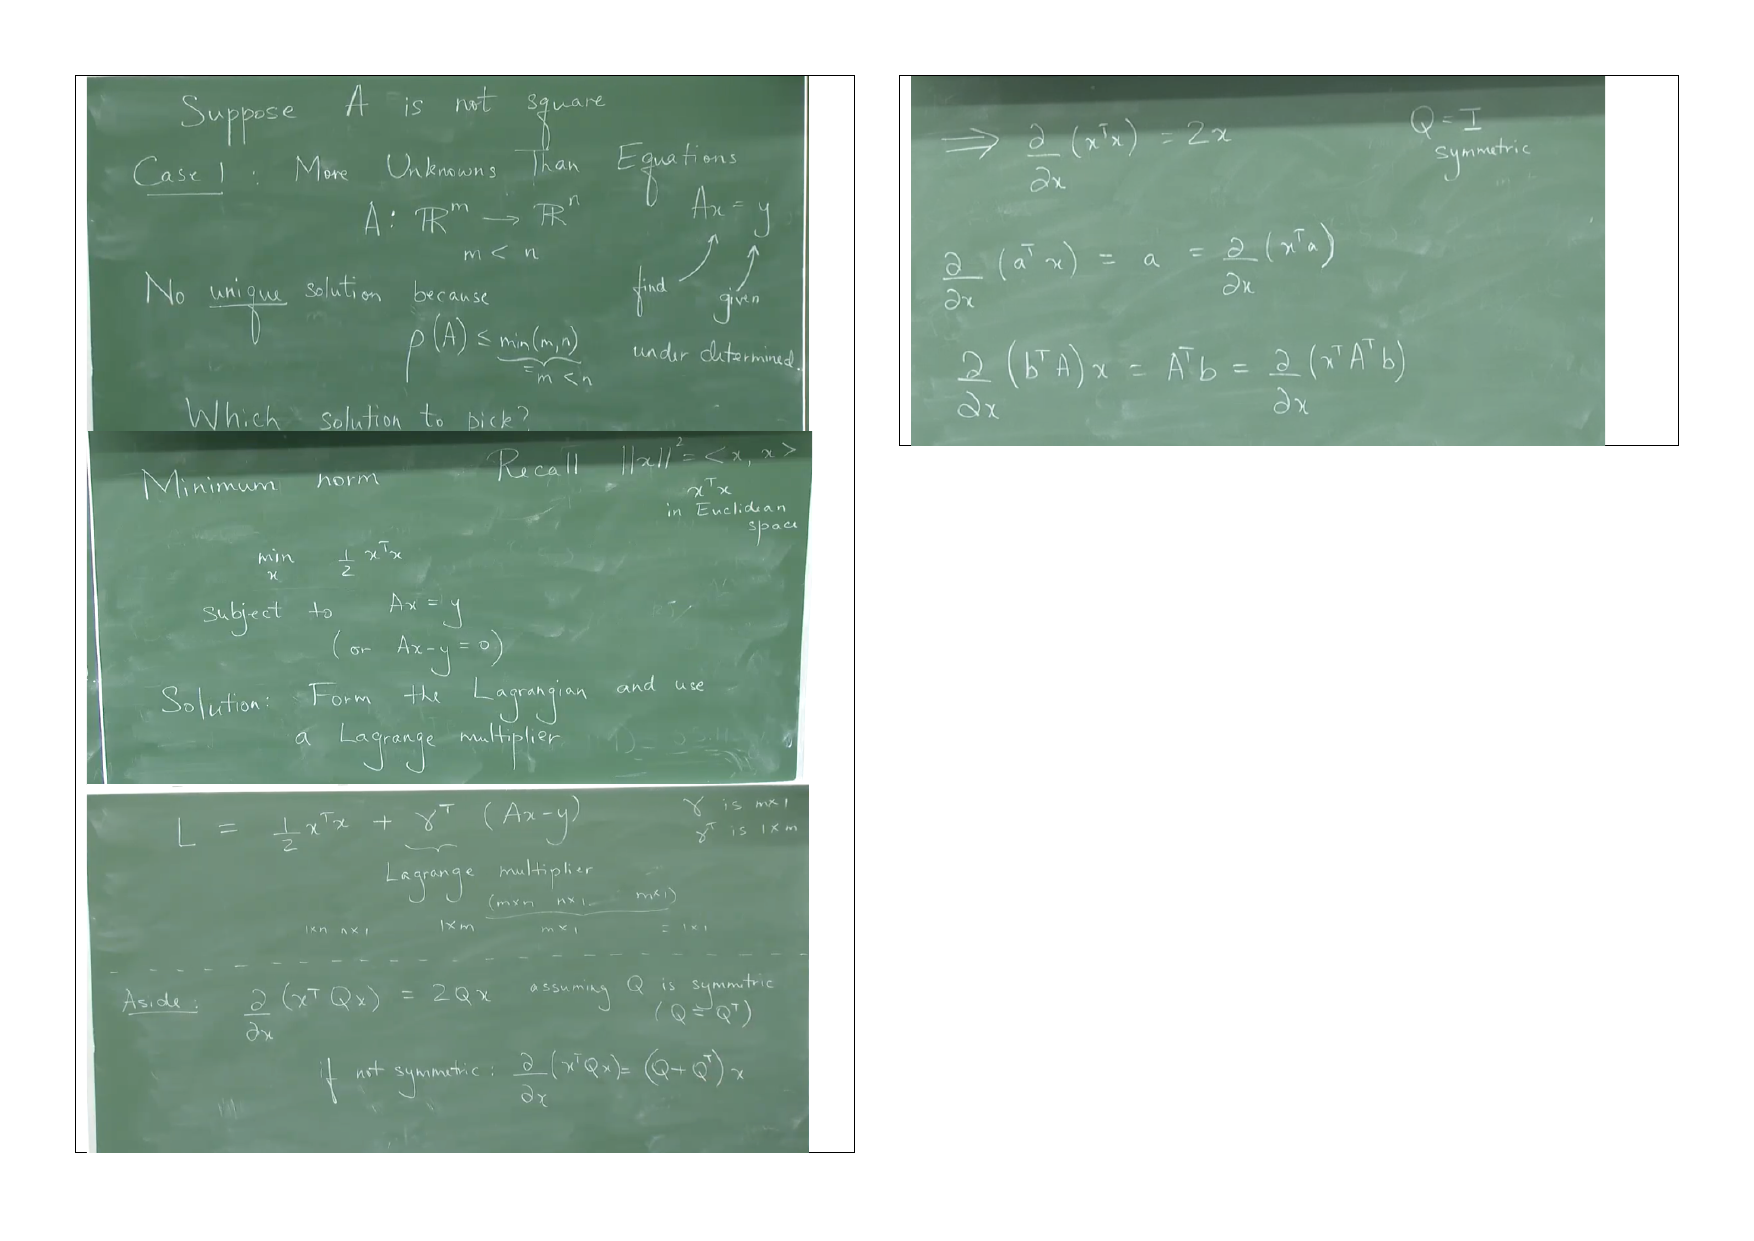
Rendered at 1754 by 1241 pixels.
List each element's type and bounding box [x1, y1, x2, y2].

table_header [76, 76, 86, 1152]
picture [911, 76, 1606, 446]
table_cell [900, 76, 911, 445]
picture [86, 76, 813, 1153]
table_header [809, 76, 854, 1152]
table_cell [1606, 76, 1678, 445]
